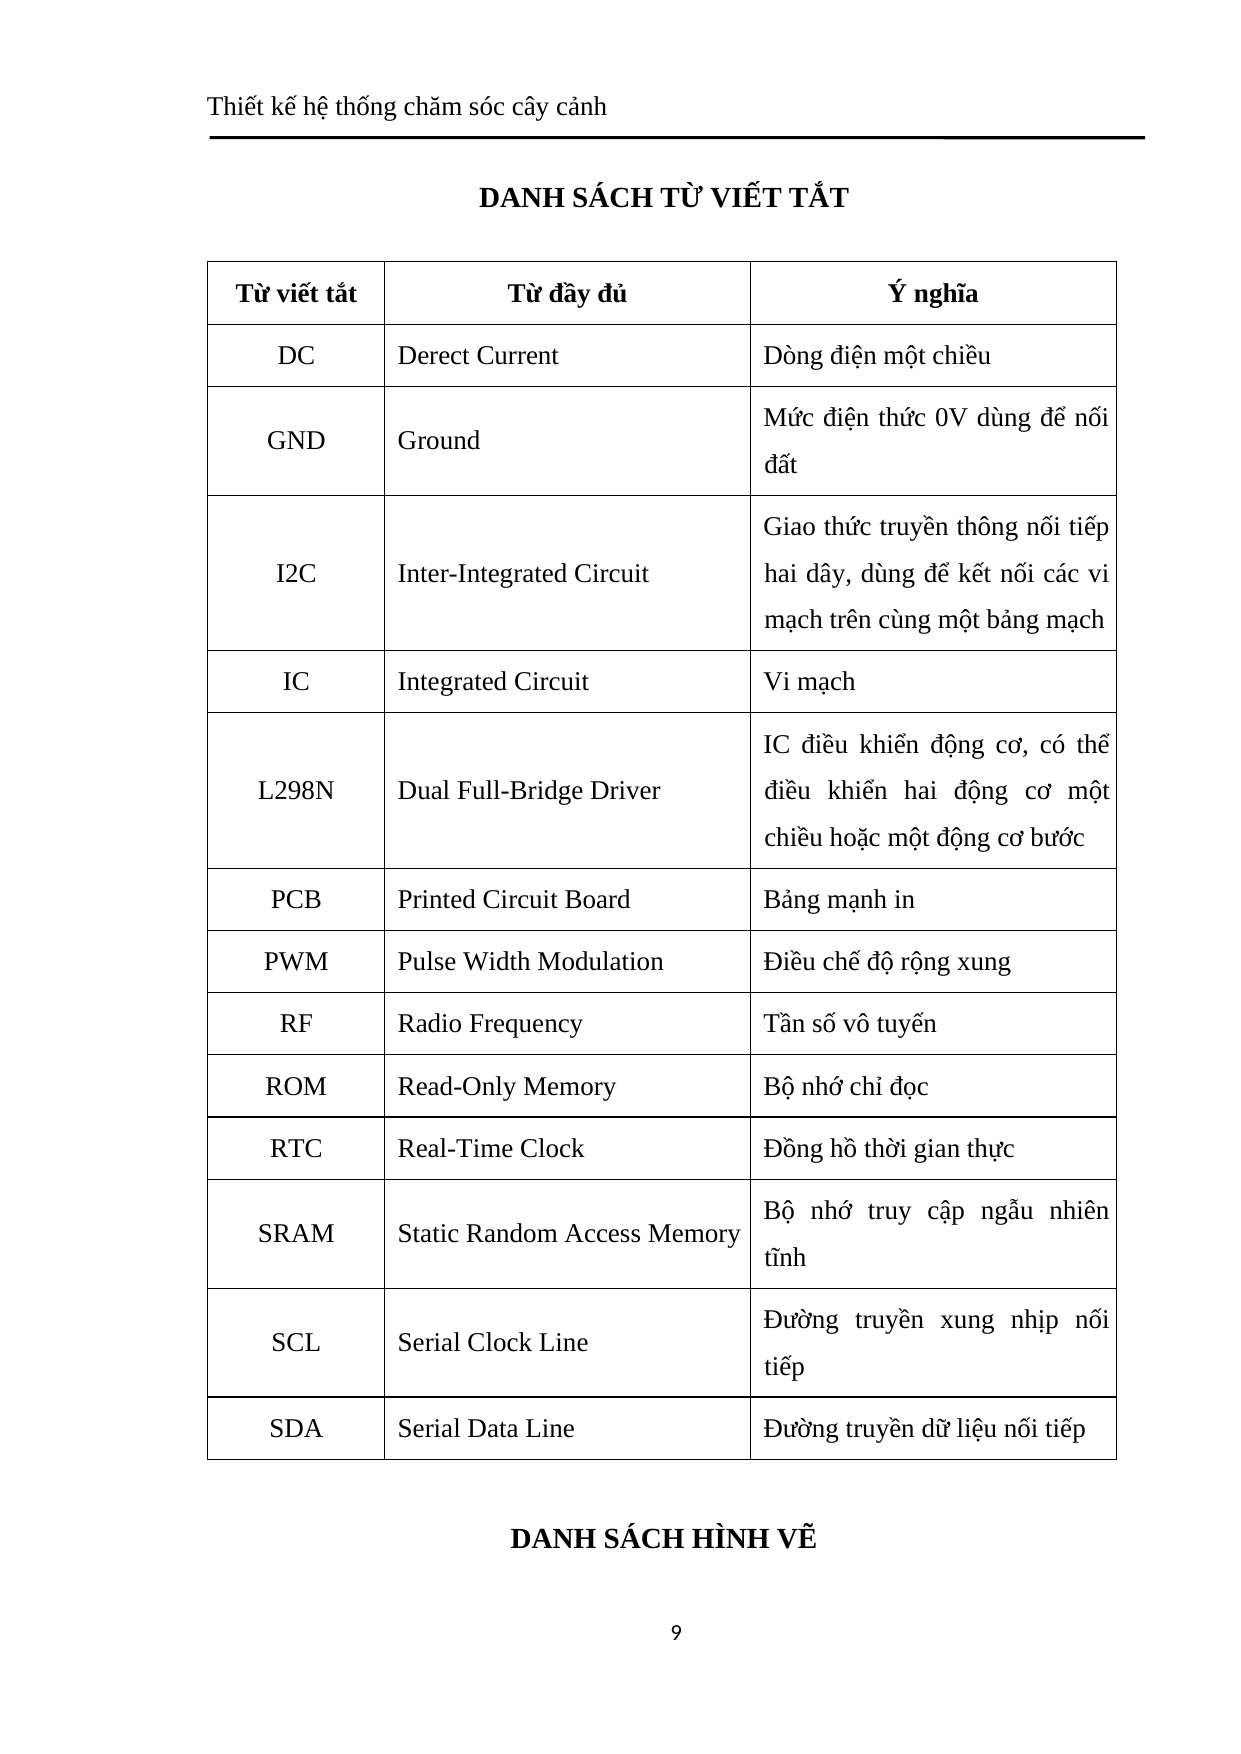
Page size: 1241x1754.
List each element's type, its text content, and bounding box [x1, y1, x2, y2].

table_cell Đường truyền xung nhịp nối tiếp [751, 1289, 1116, 1396]
table_cell RTC [208, 1118, 384, 1179]
table_cell Điều chế độ rộng xung [751, 931, 1116, 992]
table_cell L298N [208, 713, 384, 868]
table_cell ROM [208, 1055, 384, 1116]
table_cell PWM [208, 931, 384, 992]
table_cell SRAM [208, 1180, 384, 1287]
table_cell Serial Clock Line [385, 1289, 750, 1396]
table_header Ý nghĩa [751, 262, 1116, 323]
table_cell Ground [385, 387, 750, 494]
table_cell Derect Current [385, 325, 750, 386]
table_cell Tần số vô tuyến [751, 993, 1116, 1054]
table_cell DC [208, 325, 384, 386]
table_cell I2C [208, 496, 384, 650]
table_cell Dual Full-Bridge Driver [385, 713, 750, 868]
table_cell Mức điện thức 0V dùng để nối đất [751, 387, 1116, 494]
table_cell Pulse Width Modulation [385, 931, 750, 992]
table_cell Read-Only Memory [385, 1055, 750, 1116]
table_cell Inter-Integrated Circuit [385, 496, 750, 650]
table_cell PCB [208, 869, 384, 930]
table_cell Serial Data Line [385, 1398, 750, 1458]
table_cell Đường truyền dữ liệu nối tiếp [751, 1398, 1116, 1458]
table_cell SDA [208, 1398, 384, 1458]
table_cell Bảng mạnh in [751, 869, 1116, 930]
table_cell Vi mạch [751, 651, 1116, 712]
table_header Từ đầy đủ [385, 262, 750, 323]
table_cell Radio Frequency [385, 993, 750, 1054]
table_cell GND [208, 387, 384, 494]
subtitle DANH SÁCH TỪ VIẾT TẮT [297, 180, 1031, 213]
table_header Từ viết tắt [208, 262, 384, 323]
table_cell Bộ nhớ truy cập ngẫu nhiên tĩnh [751, 1180, 1116, 1287]
subtitle DANH SÁCH HÌNH VẼ [297, 1521, 1031, 1554]
table_cell RF [208, 993, 384, 1054]
table_cell IC điều khiển động cơ, có thể điều khiển hai động cơ một chiều hoặc một động cơ bước [751, 713, 1116, 868]
table_cell Giao thức truyền thông nối tiếp hai dây, dùng để kết nối các vi mạch trên cùng một bảng mạch [751, 496, 1116, 650]
table_cell Real-Time Clock [385, 1118, 750, 1179]
table_cell Bộ nhớ chỉ đọc [751, 1055, 1116, 1116]
table_cell Static Random Access Memory [385, 1180, 750, 1287]
table_cell IC [208, 651, 384, 712]
table_cell Dòng điện một chiều [751, 325, 1116, 386]
table_cell Printed Circuit Board [385, 869, 750, 930]
table_cell Đồng hồ thời gian thực [751, 1118, 1116, 1179]
table_cell SCL [208, 1289, 384, 1396]
table_cell Integrated Circuit [385, 651, 750, 712]
